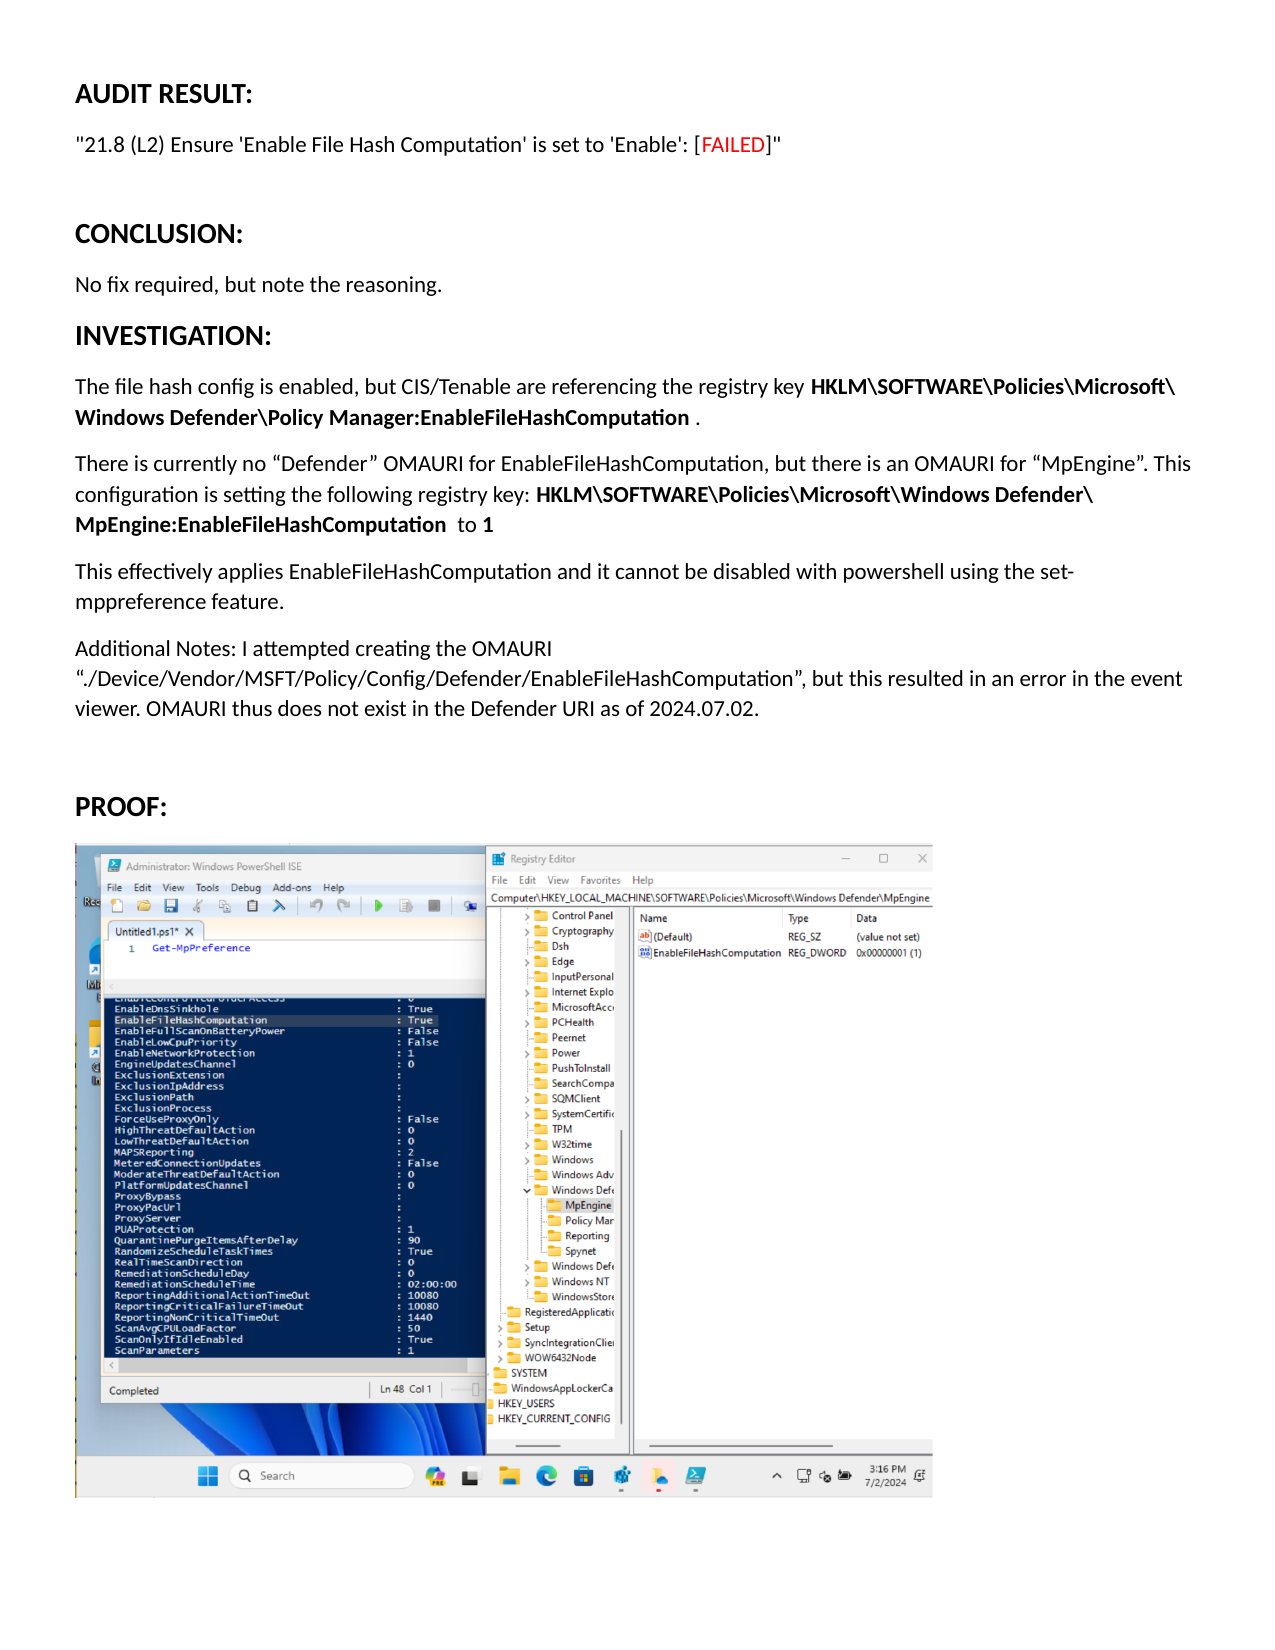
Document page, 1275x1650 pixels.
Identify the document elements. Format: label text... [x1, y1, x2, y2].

text This effectively applies EnableFileHashComputation and it cannot be disabled with powershell using the set-mppreference feature. [75, 557, 1200, 615]
text PROOF: [75, 788, 1200, 824]
text INVESTIGATION: [75, 317, 1200, 353]
text AUDIT RESULT: [75, 75, 1200, 111]
text Additional Notes: I attempted creating the OMAURI “./Device/Vendor/MSFT/Policy/Config/Defender/EnableFileHashComputation”, but this resulted in an error in the event viewer. OMAURI thus does not exist in the Defender URI as of 2024.07.02. [75, 634, 1200, 722]
text CONCLUSION: [75, 177, 1200, 251]
text No fix required, but note the reasoning. [75, 271, 1200, 298]
text "21.8 (L2) Ensure 'Enable File Hash Computation' is set to 'Enable': [FAILED]" [75, 130, 1200, 158]
text The file hash config is enabled, but CIS/Tenable are referencing the registry key HKLM\SOFTWARE\Policies\Microsoft\Windows Defender\Policy Manager:EnableFileHashComputation . [75, 372, 1200, 431]
picture [75, 843, 933, 1498]
text There is currently no “Defender” OMAURI for EnableFileHashComputation, but there is an OMAURI for “MpEngine”. This configuration is setting the following registry key: HKLM\SOFTWARE\Policies\Microsoft\Windows Defender\MpEngine:EnableFileHashComputation to 1 [75, 449, 1200, 538]
